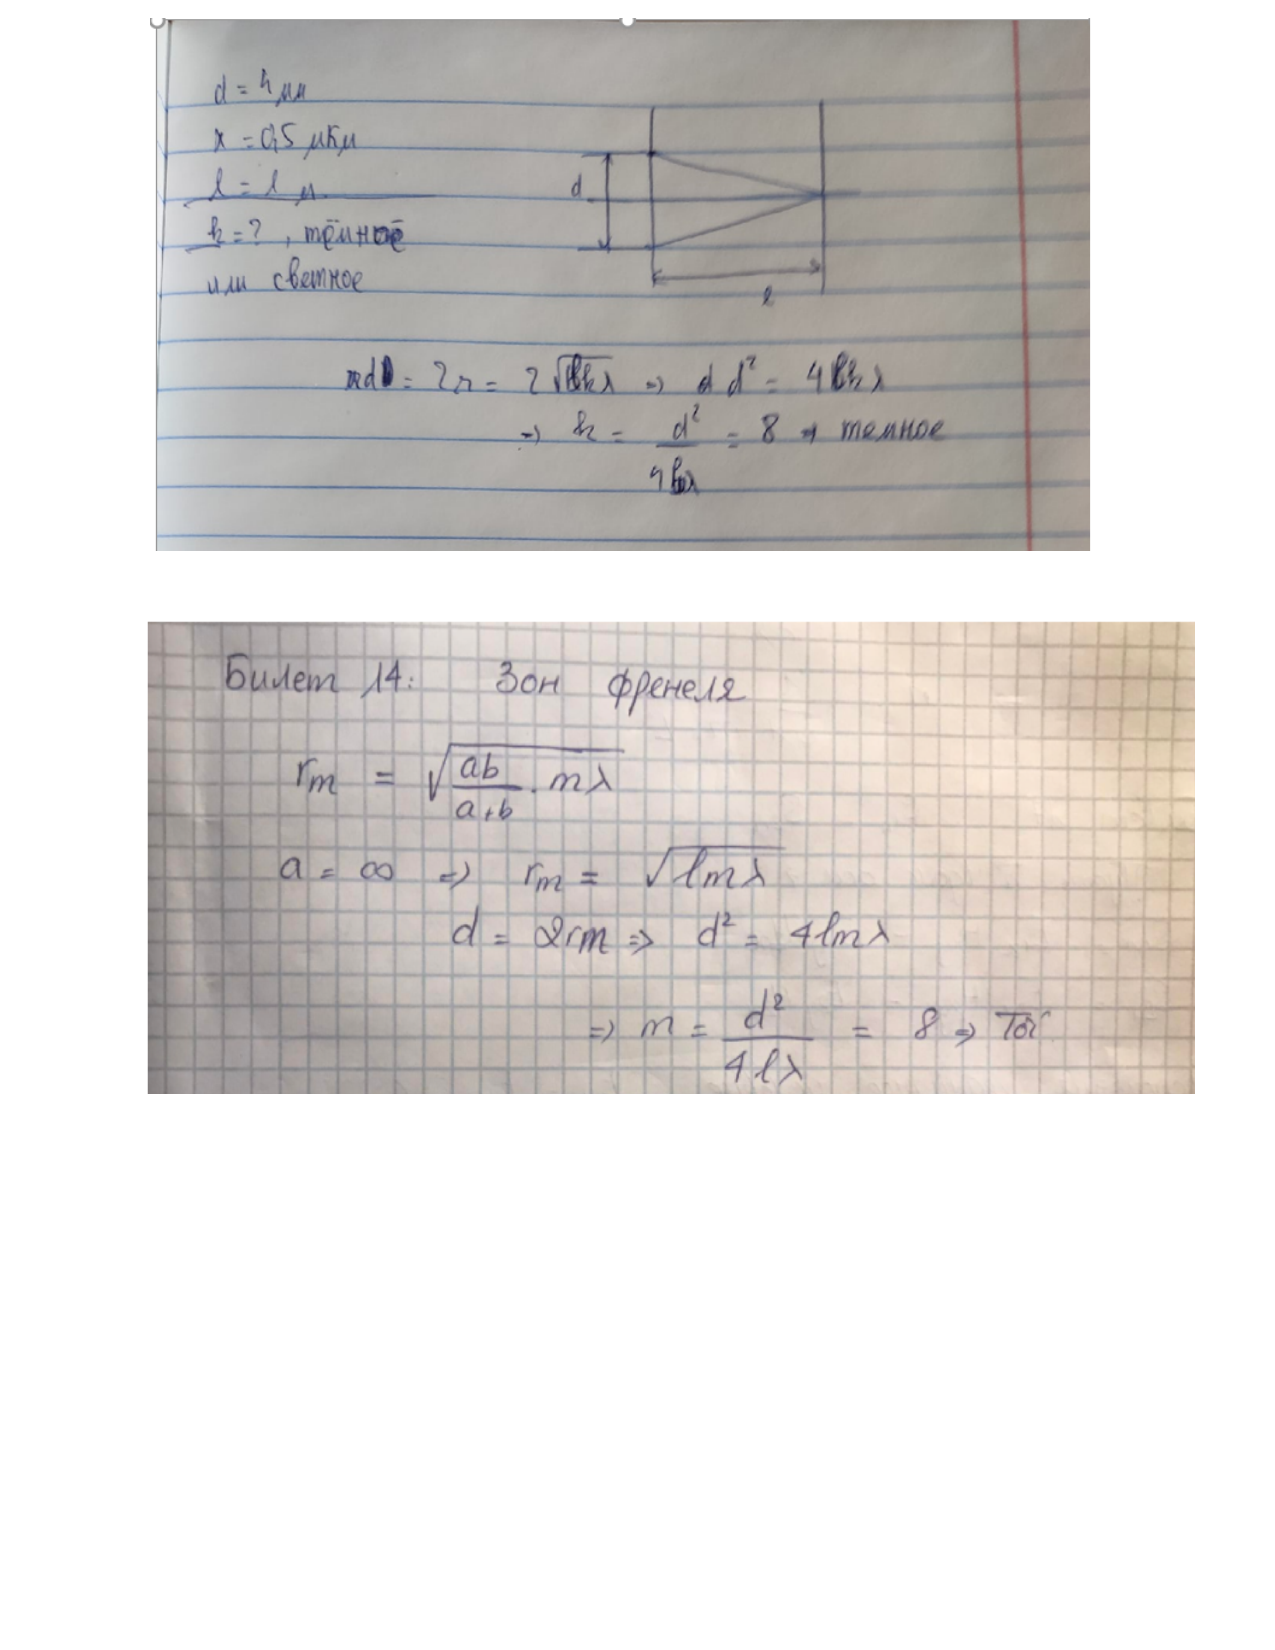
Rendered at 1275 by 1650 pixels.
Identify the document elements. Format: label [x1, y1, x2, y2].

picture [149, 623, 1195, 1094]
picture [150, 18, 1091, 551]
